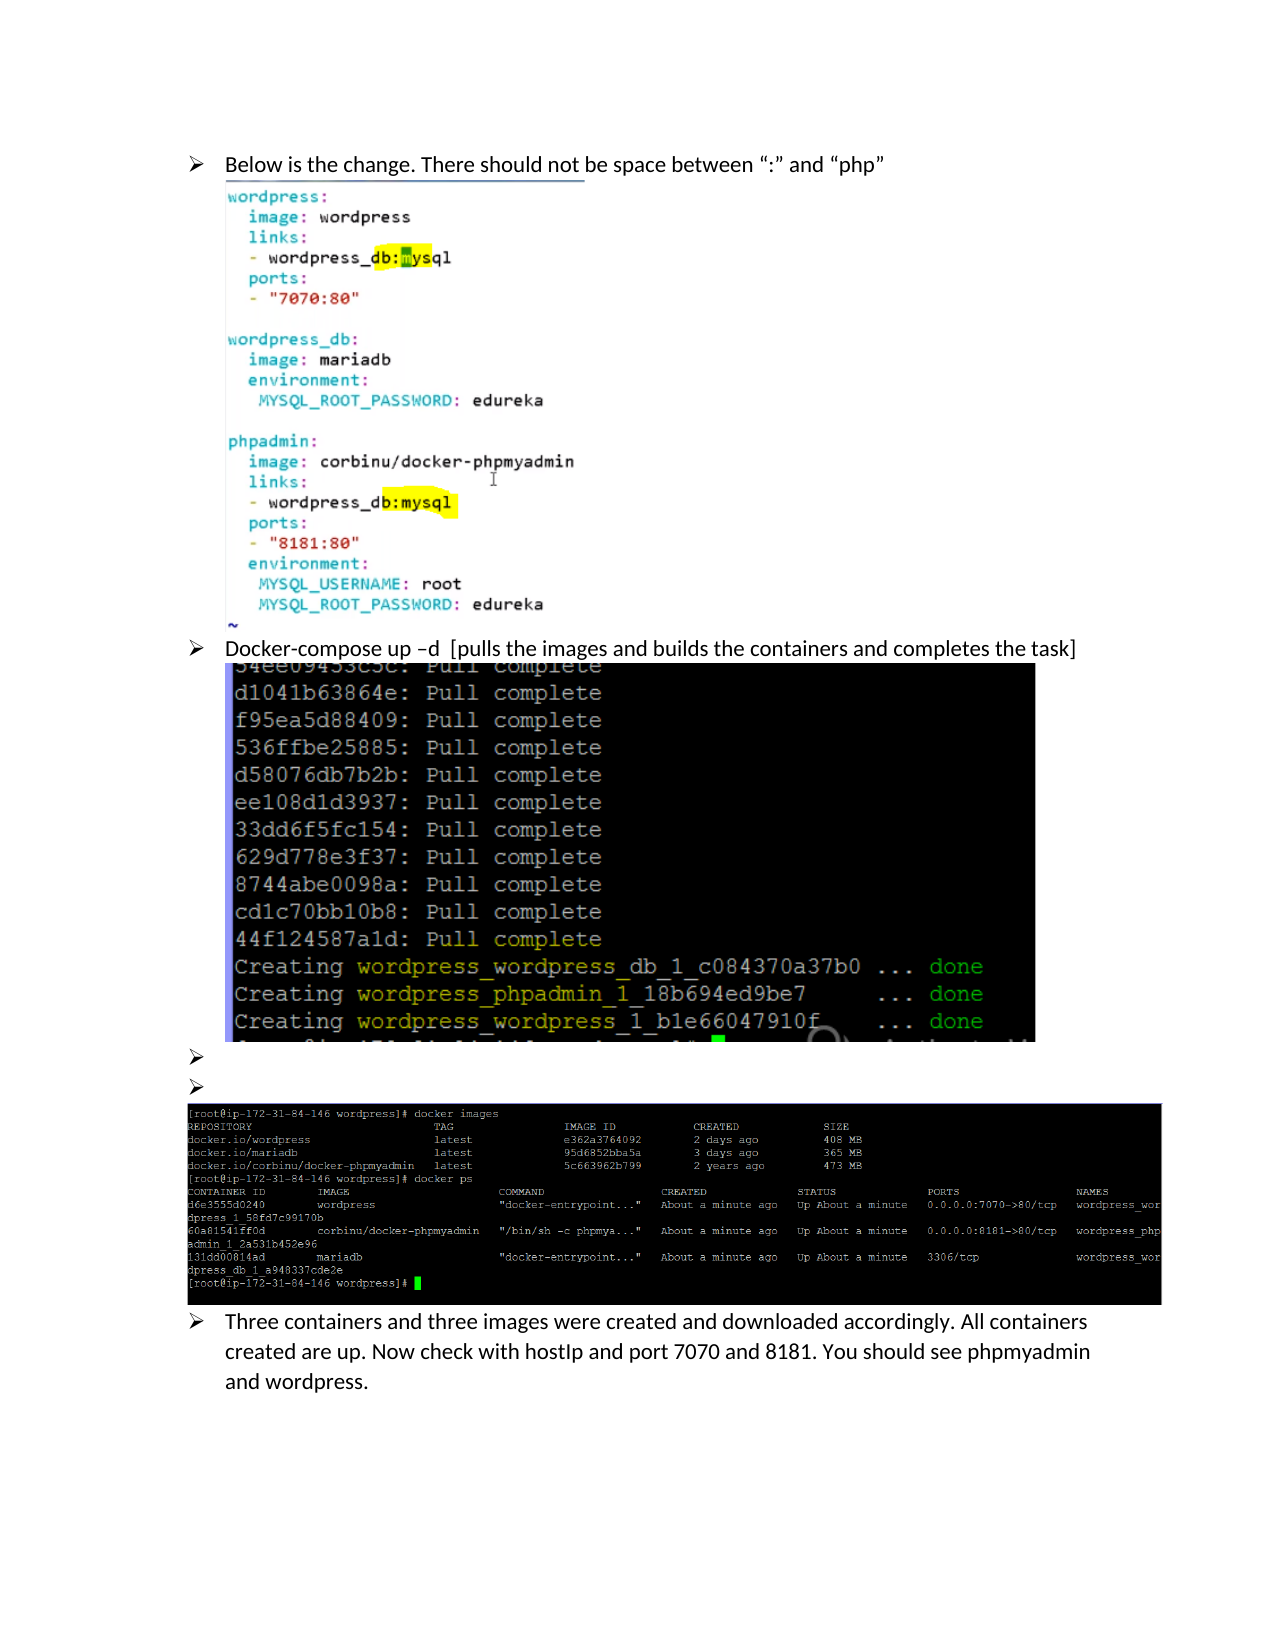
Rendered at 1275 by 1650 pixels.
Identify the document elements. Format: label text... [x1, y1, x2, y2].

picture [187, 1103, 1163, 1305]
picture [225, 663, 1036, 1042]
picture [225, 180, 585, 632]
list Three containers and three images were created and downloaded accordingly. All containers created are up. Now check with hostIp and port 7070 and 8181. You should see phpmyadmin and wordpress. [187, 1307, 1125, 1395]
